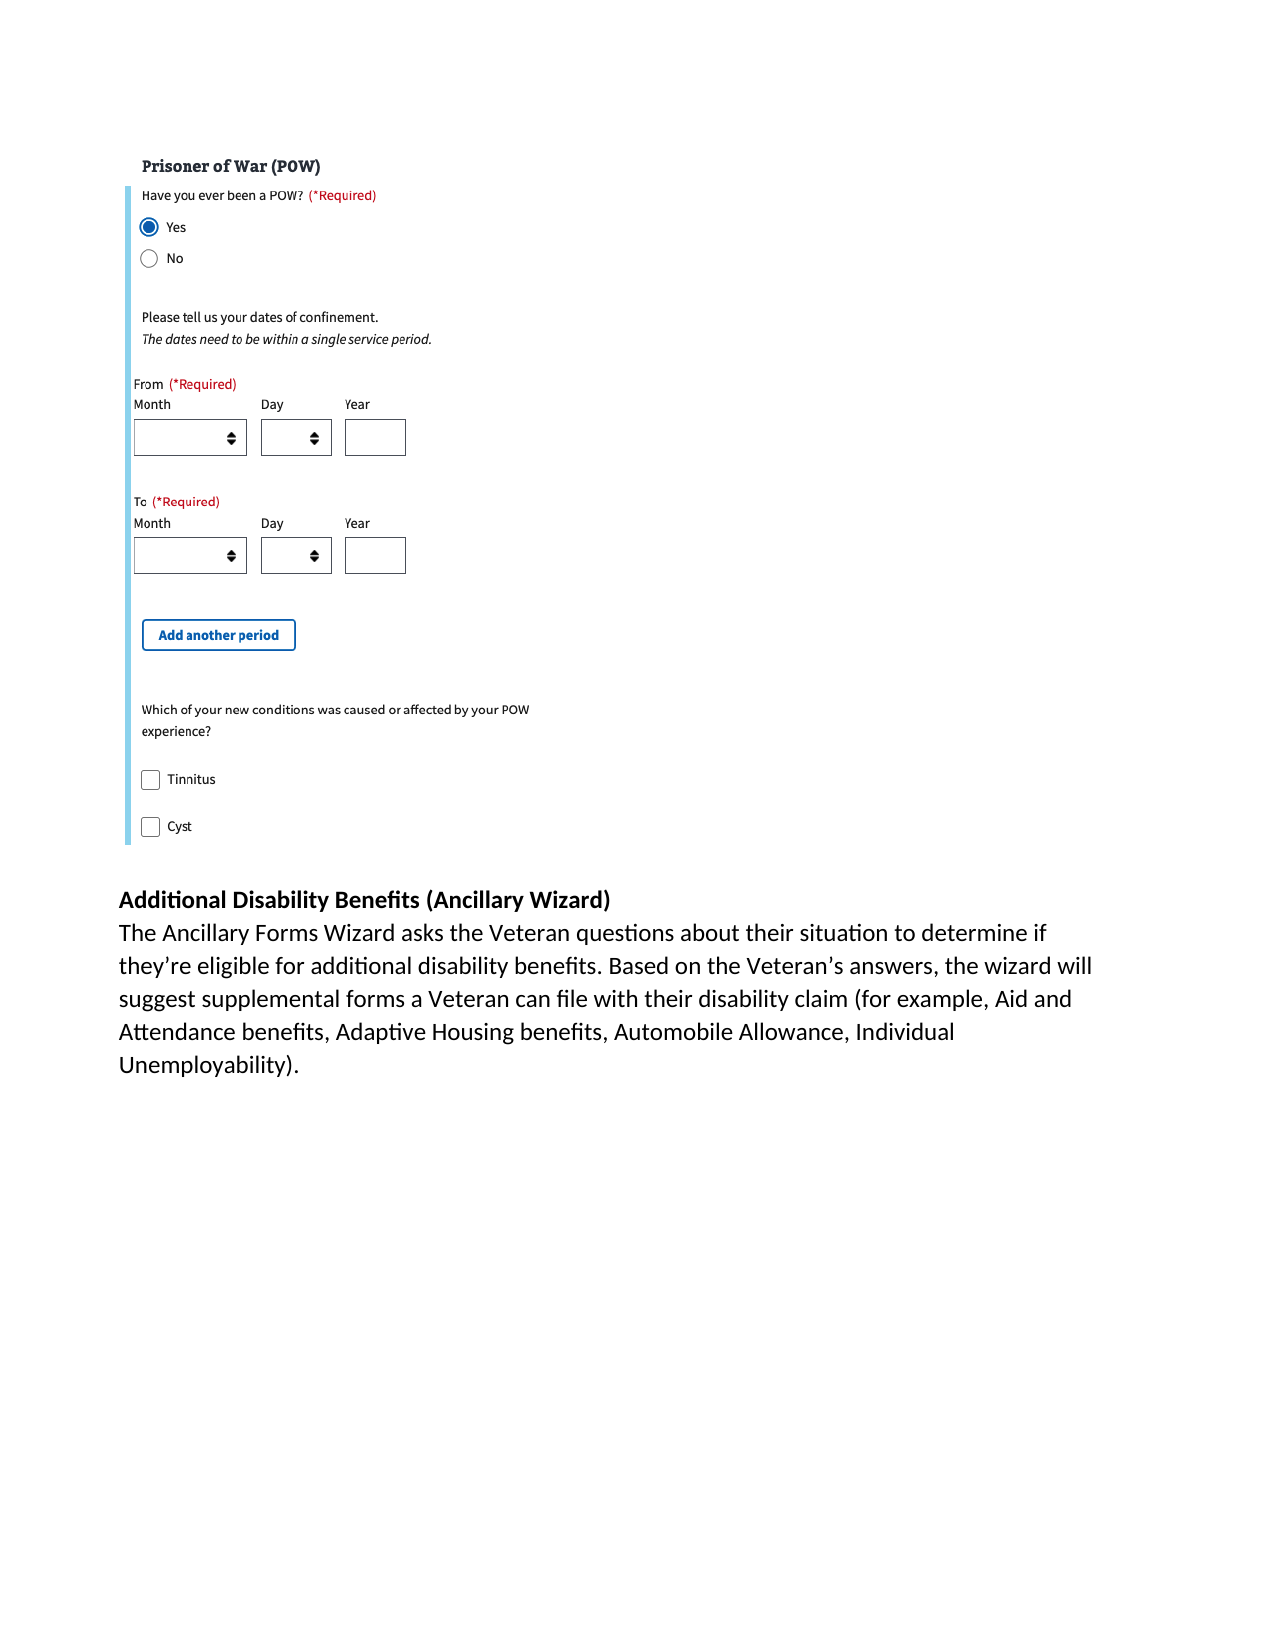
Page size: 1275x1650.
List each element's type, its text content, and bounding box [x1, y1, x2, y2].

picture [118, 150, 545, 845]
text The Ancillary Forms Wizard asks the Veteran questions about their situation to determine if they’re eligible for additional disability benefits. Based on the Veteran’s answers, the wizard will suggest supplemental forms a Veteran can file with their disability claim (for example, Aid and Attendance benefits, Adaptive Housing benefits, Automobile Allowance, Individual Unemployability). [119, 918, 1103, 1080]
